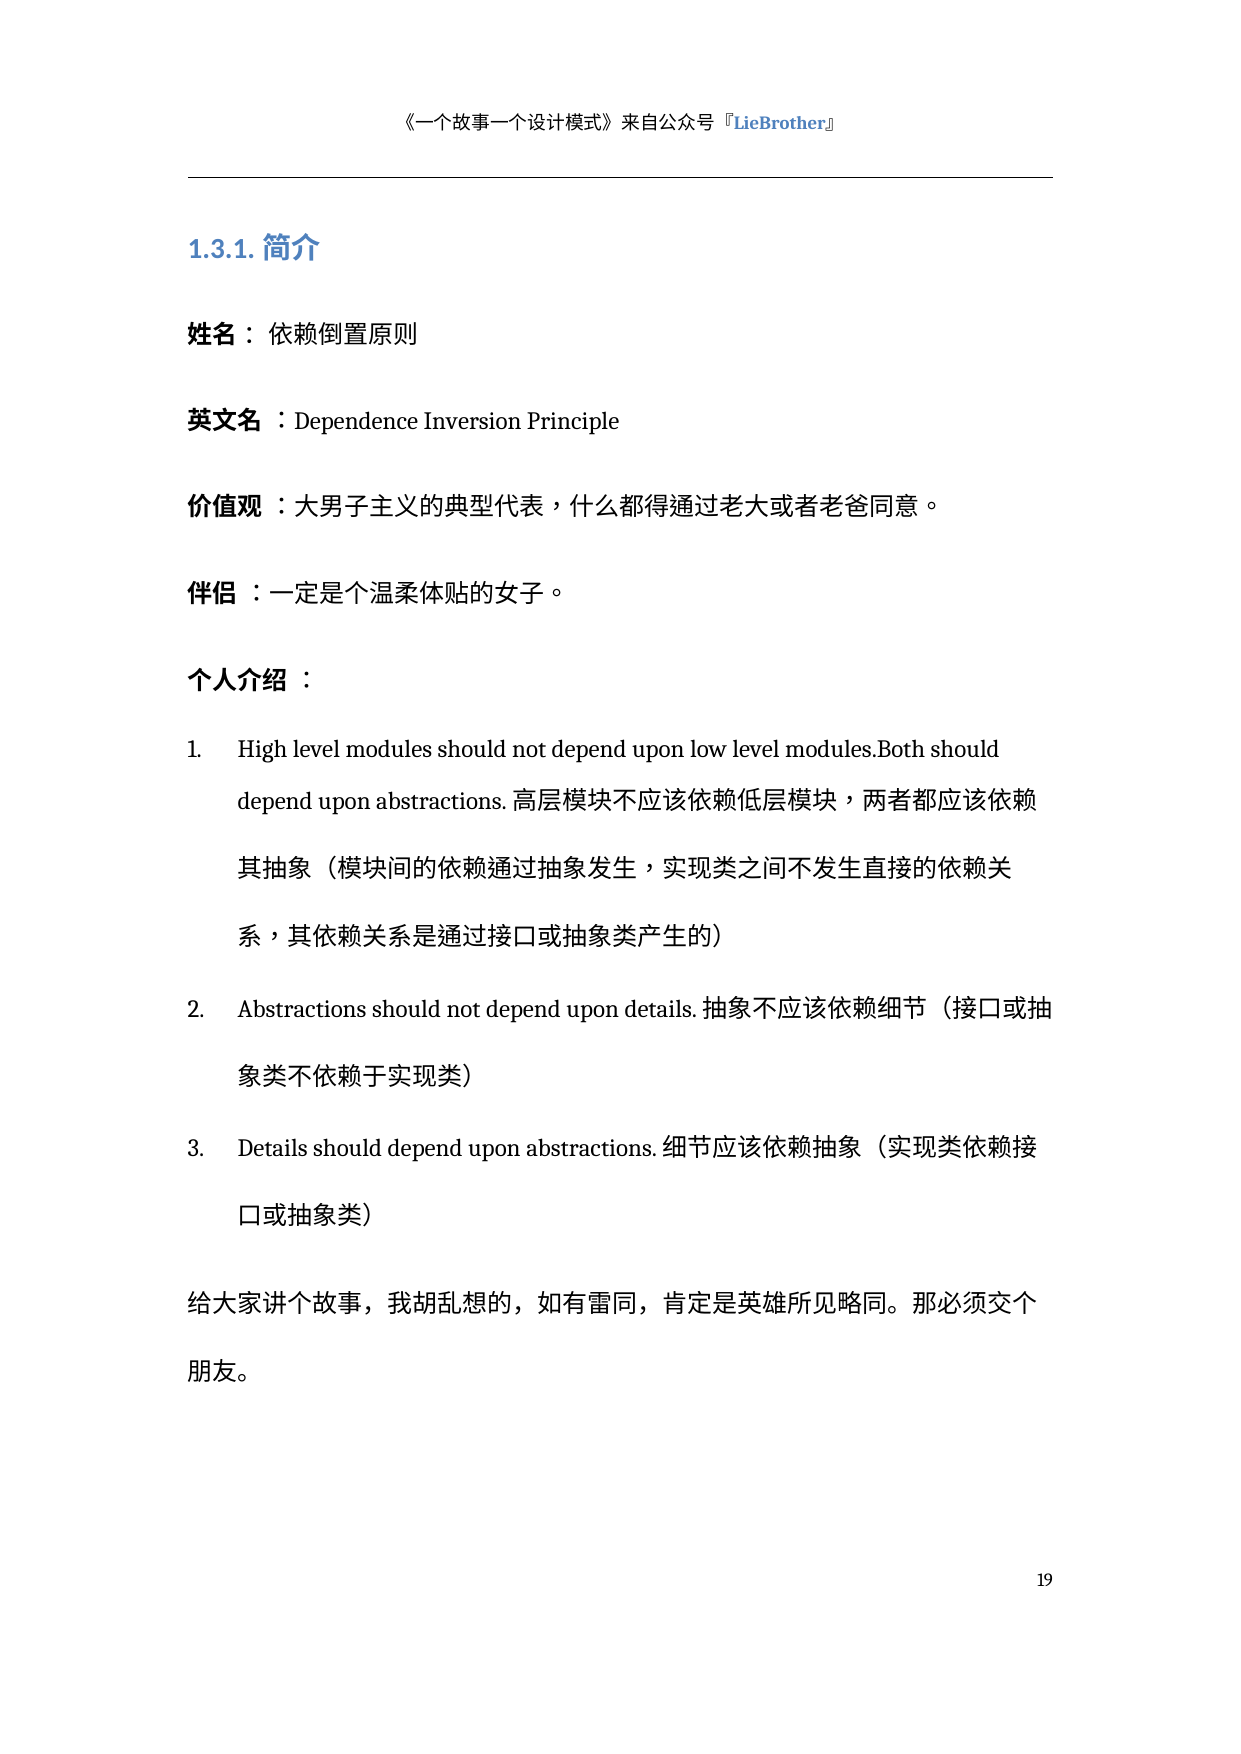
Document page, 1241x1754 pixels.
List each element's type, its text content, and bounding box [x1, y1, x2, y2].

list Abstractions should not depend upon details. 抽象不应该依赖细节（接口或抽象类不依赖于实现类） [187, 973, 1053, 1109]
text 给大家讲个故事，我胡乱想的，如有雷同，肯定是英雄所见略同。那必须交个朋友。 [187, 1268, 1053, 1403]
text 姓名 ：依赖倒置原则 [187, 299, 1053, 367]
list Details should depend upon abstractions. 细节应该依赖抽象（实现类依赖接口或抽象类） [187, 1113, 1053, 1249]
text 英文名 ：Dependence Inversion Principle [187, 385, 1053, 453]
text 价值观 ：大男子主义的典型代表，什么都得通过老大或者老爸同意。 [187, 472, 1053, 540]
text 个人介绍 ： [187, 645, 1053, 713]
text 伴侣 ：一定是个温柔体贴的女子。 [187, 559, 1053, 627]
list High level modules should not depend upon low level modules.Both should depend upon abstractions. 高层模块不应该依赖低层模块，两者都应该依赖其抽象（模块间的依赖通过抽象发生，实现类之间不发生直接的依赖关系，其依赖关系是通过接口或抽象类产生的） [187, 732, 1053, 970]
subtitle 1.3.1. 简介 [187, 212, 1053, 280]
